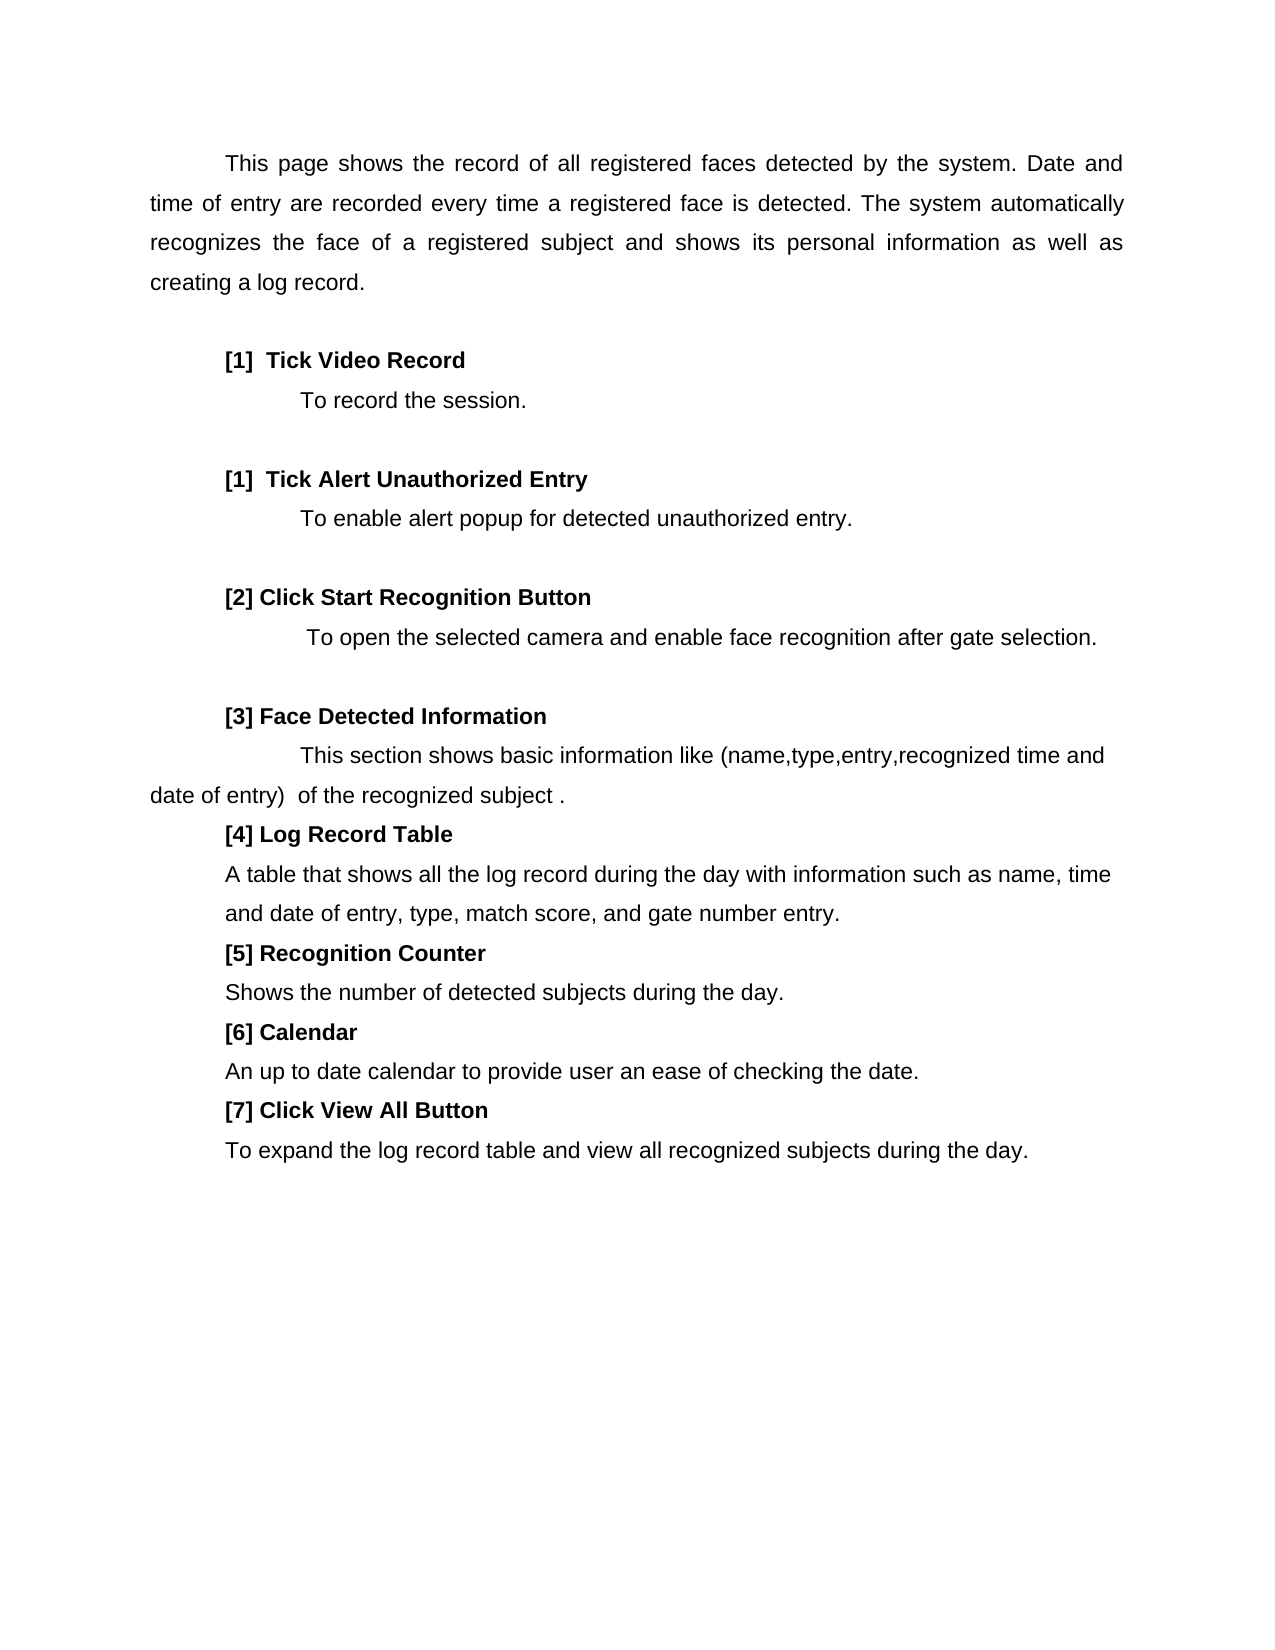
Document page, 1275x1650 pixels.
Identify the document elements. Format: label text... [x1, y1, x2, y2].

text This section shows basic information like (name,type,entry,recognized time and date of entry) of the recognized subject . [150, 742, 1125, 808]
text [5] Recognition Counter [225, 939, 1125, 966]
text A table that shows all the log record during the day with information such as name, time and date of entry, type, match score, and gate number entry. [225, 861, 1125, 926]
text [3] Face Detected Information [150, 703, 1125, 729]
text [4] Log Record Table [225, 821, 1125, 847]
text To open the selected camera and enable face recognition after gate selection. [225, 624, 1125, 650]
text [1] Tick Video Record [150, 347, 1125, 374]
text [2] Click Start Recognition Button [225, 584, 1125, 611]
text To record the session. [225, 387, 1125, 413]
text An up to date calendar to provide user an ease of checking the date. [225, 1058, 1125, 1084]
text [6] Calendar [225, 1018, 1125, 1045]
text [7] Click View All Button [225, 1097, 1125, 1124]
text This page shows the record of all registered faces detected by the system. Date and time of entry are recorded every time a registered face is detected. The system automatically recognizes the face of a registered subject and shows its personal information as well as creating a log record. [150, 150, 1125, 295]
text To enable alert popup for detected unauthorized entry. [225, 505, 1125, 532]
text To expand the log record table and view all recognized subjects during the day. [225, 1137, 1125, 1163]
text Shows the number of detected subjects during the day. [225, 979, 1125, 1005]
text [1] Tick Alert Unauthorized Entry [150, 466, 1125, 492]
